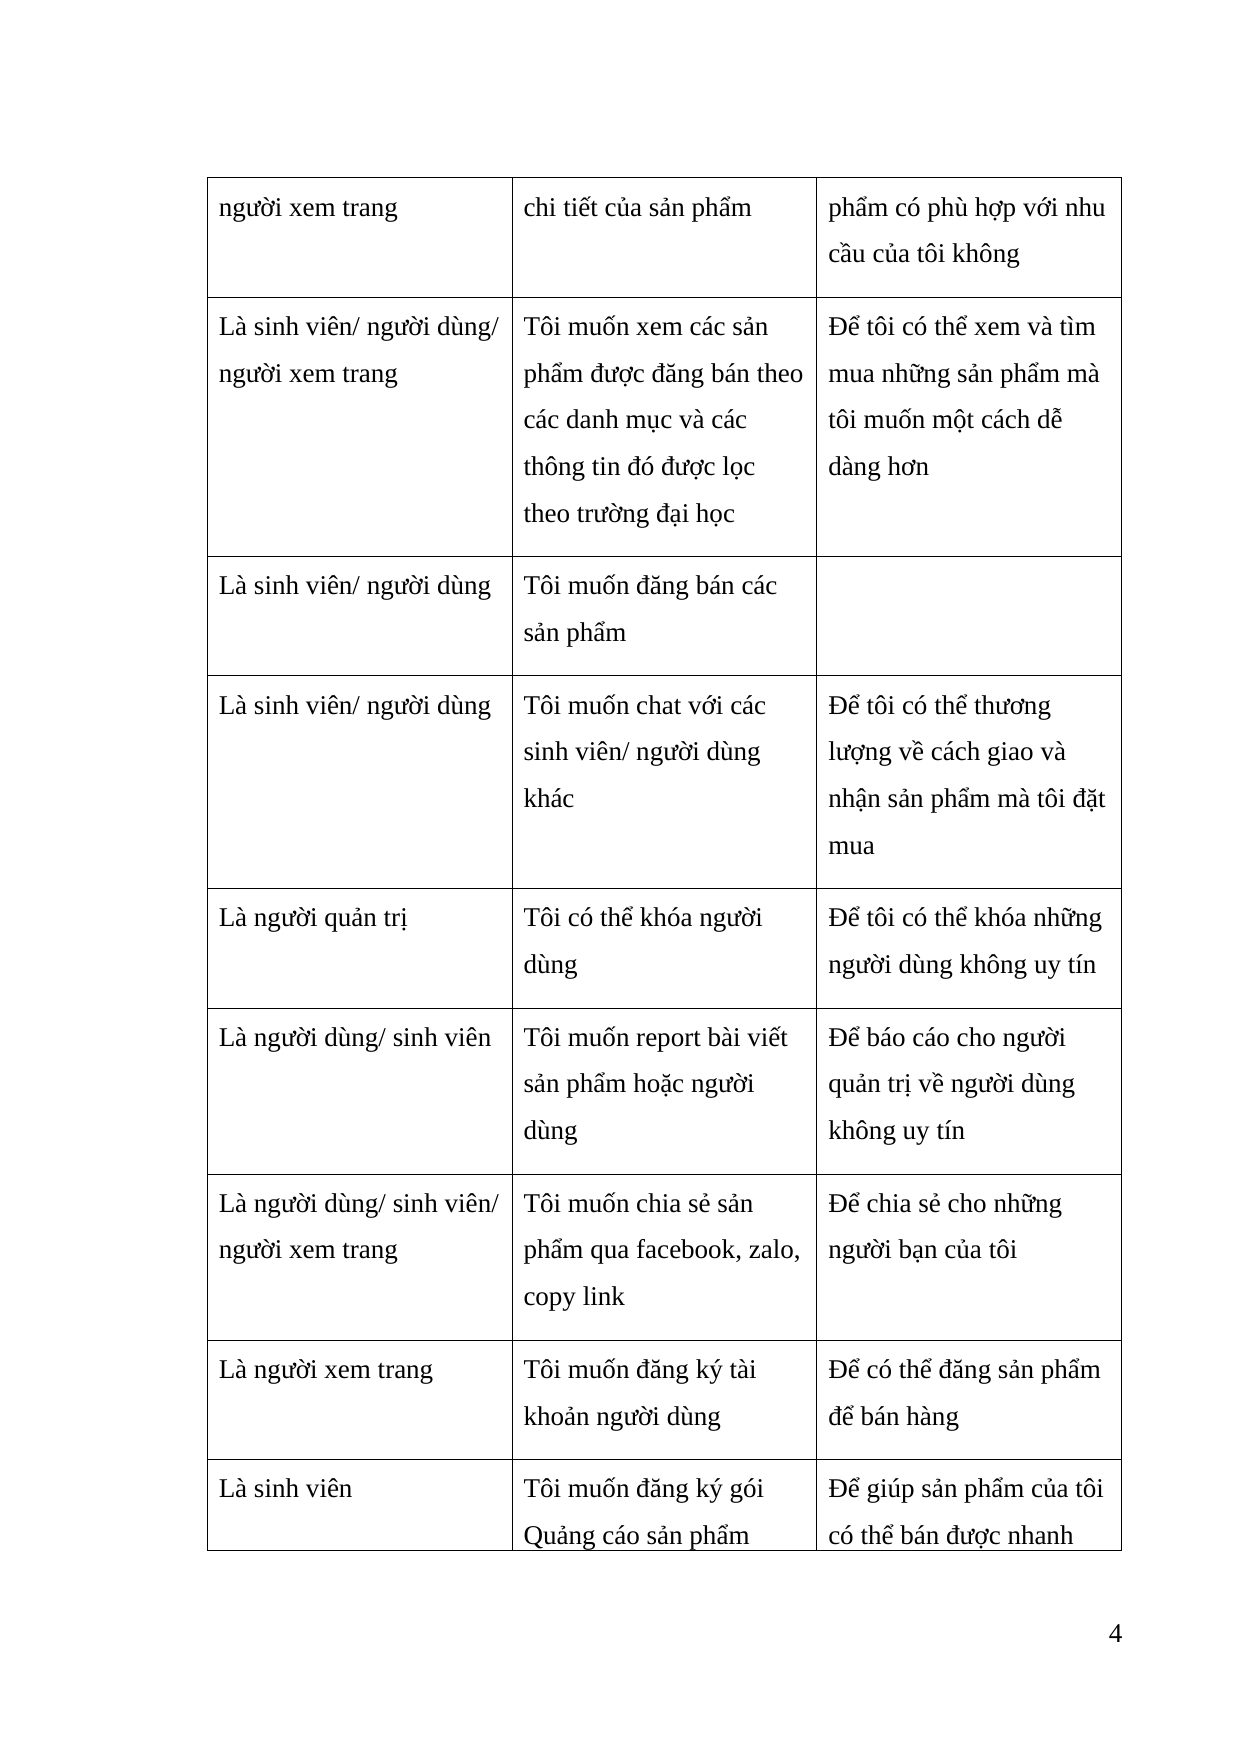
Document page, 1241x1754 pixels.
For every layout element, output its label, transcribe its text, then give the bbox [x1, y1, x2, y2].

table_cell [208, 298, 512, 556]
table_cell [817, 1460, 1121, 1550]
table_cell [817, 557, 1121, 675]
table_cell Tôi muốn chat với các sinh viên/ người dùng khác [513, 676, 816, 888]
table_cell Để tôi có thể xem và tìm mua những sản phẩm mà tôi muốn một cách dễ dàng hơn [817, 298, 1121, 556]
table_cell Là người xem trang [208, 1341, 512, 1459]
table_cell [513, 178, 816, 297]
table_cell Tôi có thể khóa người dùng [513, 889, 816, 1007]
table_cell Là người dùng/ sinh viên/ người xem trang [208, 1175, 512, 1339]
table_cell Để chia sẻ cho những người bạn của tôi [817, 1175, 1121, 1339]
table_cell Tôi muốn xem các sản phẩm được đăng bán theo các danh mục và các thông tin đó được lọc theo trường đại học [513, 298, 816, 556]
table_cell Để tôi có thể khóa những người dùng không uy tín [817, 889, 1121, 1007]
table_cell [817, 178, 1121, 297]
table_cell Là sinh viên/ người dùng [208, 557, 512, 675]
table_cell Để tôi có thể thương lượng về cách giao và nhận sản phẩm mà tôi đặt mua [817, 676, 1121, 888]
table_cell Tôi muốn đăng ký tài khoản người dùng [513, 1341, 816, 1459]
table_cell Là sinh viên/ người dùng [208, 676, 512, 888]
table_cell Để có thể đăng sản phẩm để bán hàng [817, 1341, 1121, 1459]
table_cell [513, 1460, 816, 1550]
table_cell Là người dùng/ sinh viên [208, 1009, 512, 1173]
table_cell Là người quản trị [208, 889, 512, 1007]
table_cell Tôi muốn report bài viết sản phẩm hoặc người dùng [513, 1009, 816, 1173]
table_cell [208, 178, 512, 297]
table_cell Để báo cáo cho người quản trị về người dùng không uy tín [817, 1009, 1121, 1173]
table_cell Tôi muốn chia sẻ sản phẩm qua facebook, zalo, copy link [513, 1175, 816, 1339]
table_cell Tôi muốn đăng bán các sản phẩm [513, 557, 816, 675]
table_cell Là sinh viên [208, 1460, 512, 1550]
